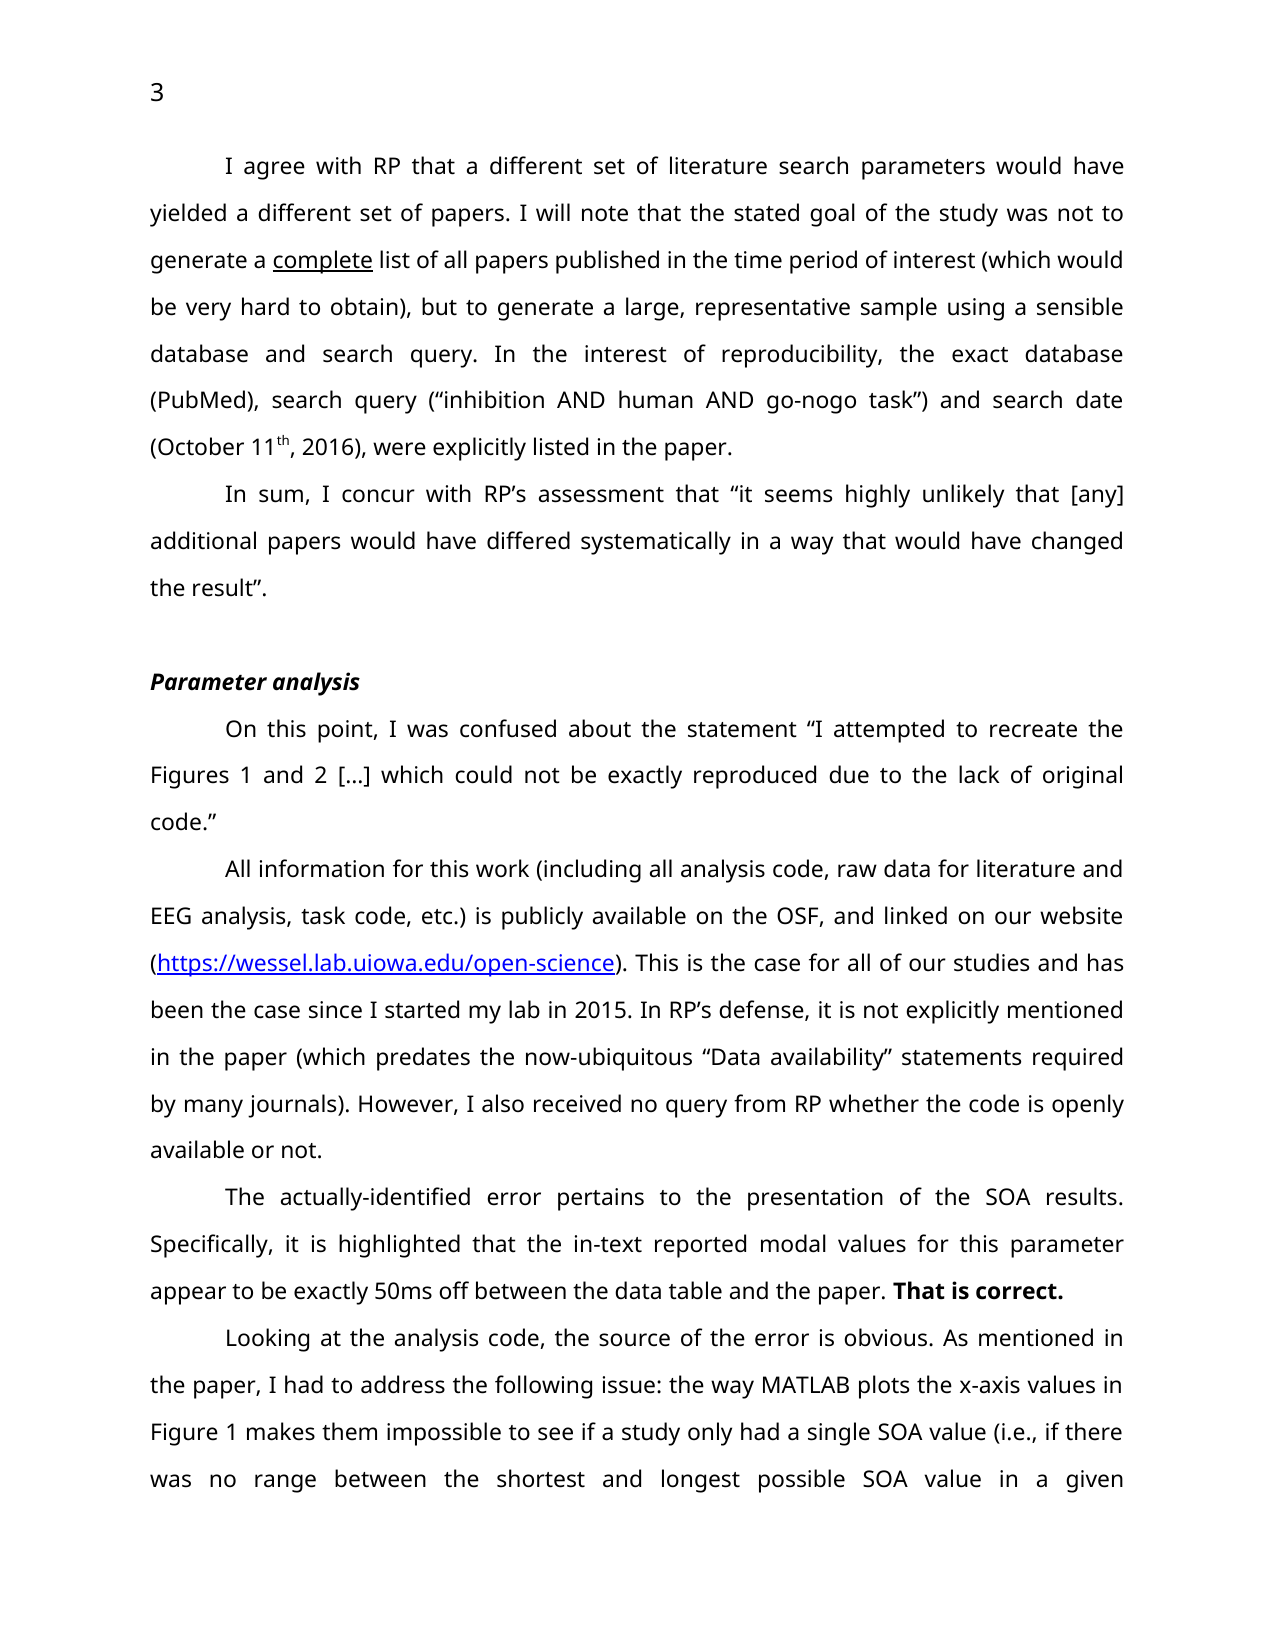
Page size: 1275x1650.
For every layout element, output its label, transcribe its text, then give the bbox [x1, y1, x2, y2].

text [150, 1322, 1125, 1494]
text I agree with RP that a different set of literature search parameters would have yielded a different set of papers. I will note that the stated goal of the study was not to generate a complete list of all papers published in the time period of interest (which would be very hard to obtain), but to generate a large, representative sample using a sensible database and search query. In the interest of reproducibility, the exact database (PubMed), search query (“inhibition AND human AND go-nogo task”) and search date (October 11th, 2016), were explicitly listed in the paper. [150, 150, 1125, 462]
text In sum, I concur with RP’s assessment that “it seems highly unlikely that [any] additional papers would have differed systematically in a way that would have changed the result”. [150, 478, 1125, 603]
text All information for this work (including all analysis code, raw data for literature and EEG analysis, task code, etc.) is publicly available on the OSF, and linked on our website (https://wessel.lab.uiowa.edu/open-science). This is the case for all of our studies and has been the case since I started my lab in 2015. In RP’s defense, it is not explicitly mentioned in the paper (which predates the now-ubiquitous “Data availability” statements required by many journals). However, I also received no query from RP whether the code is openly available or not. [150, 853, 1125, 1166]
text On this point, I was confused about the statement “I attempted to recreate the Figures 1 and 2 […] which could not be exactly reproduced due to the lack of original code.” [150, 712, 1125, 837]
text The actually-identified error pertains to the presentation of the SOA results. Specifically, it is highlighted that the in-text reported modal values for this parameter appear to be exactly 50ms off between the data table and the paper. That is correct. [150, 1181, 1125, 1306]
text Parameter analysis [150, 666, 1125, 697]
